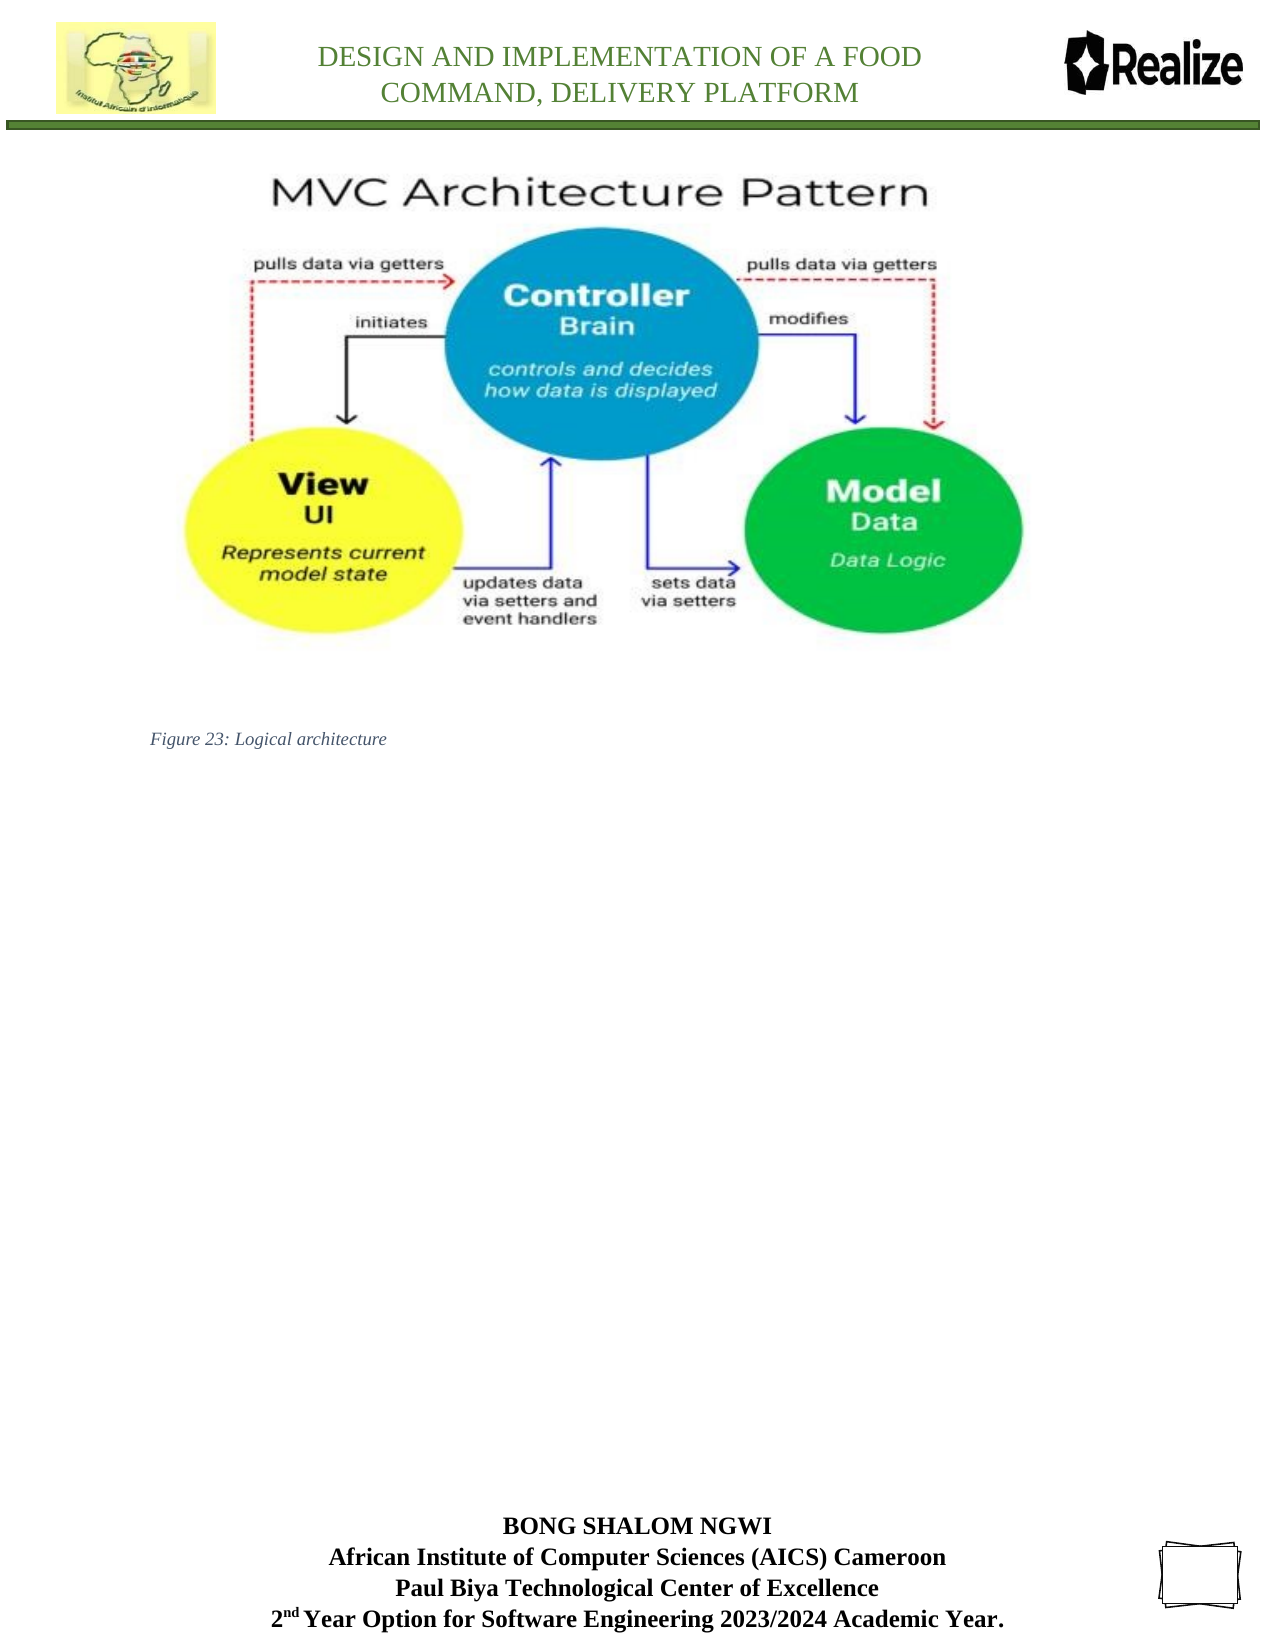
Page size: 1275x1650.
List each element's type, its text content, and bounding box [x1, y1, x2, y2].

picture [1064, 30, 1243, 95]
picture [150, 150, 1087, 697]
picture [56, 22, 216, 114]
text Figure 23: Logical architecture [150, 727, 1125, 749]
